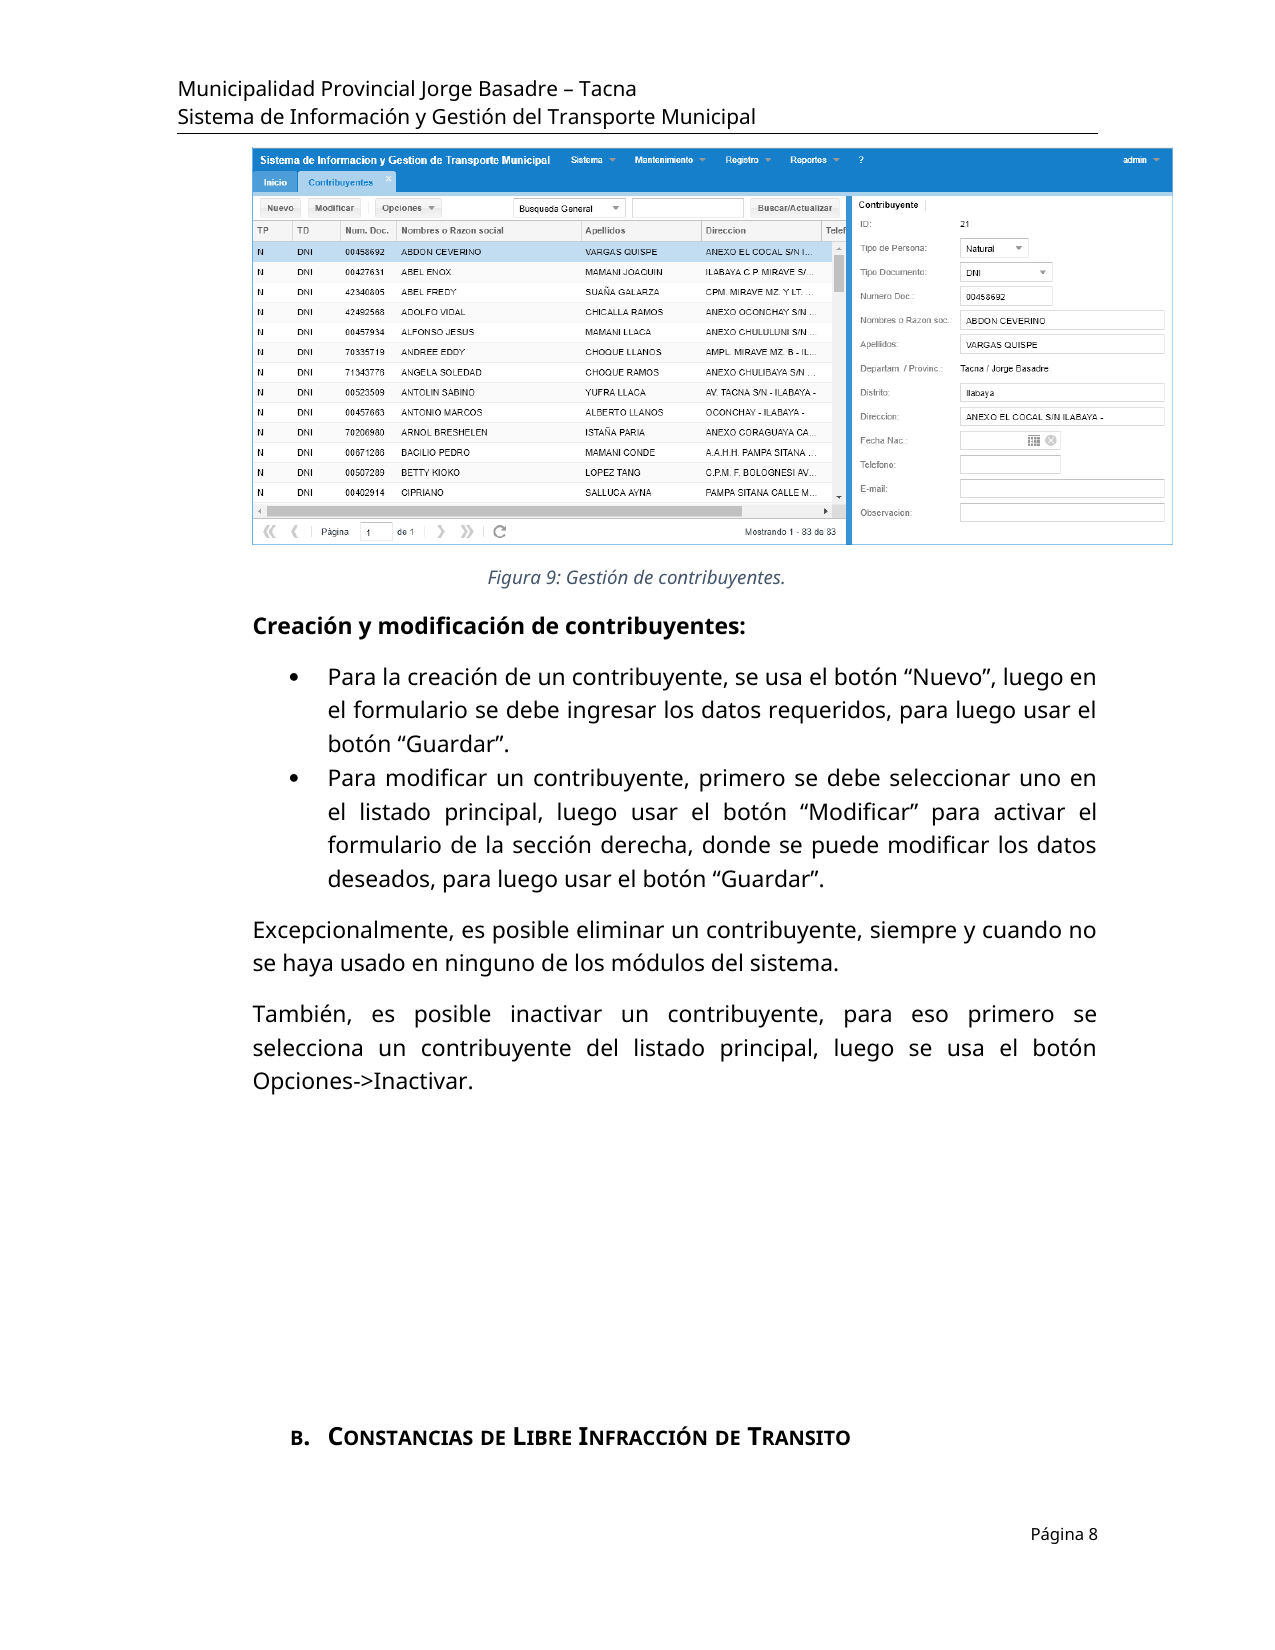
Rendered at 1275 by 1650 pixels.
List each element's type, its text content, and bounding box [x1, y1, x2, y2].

list Constancias de Libre Infracción de Transito [290, 1418, 1098, 1452]
list Para la creación de un contribuyente, se usa el botón “Nuevo”, luego en el formulario se debe ingresar los datos requeridos, para luego usar el botón “Guardar”. [290, 661, 1098, 759]
picture [252, 147, 1173, 545]
text También, es posible inactivar un contribuyente, para eso primero se selecciona un contribuyente del listado principal, luego se usa el botón Opciones->Inactivar. [252, 998, 1098, 1097]
text Excepcionalmente, es posible eliminar un contribuyente, siempre y cuando no se haya usado en ninguno de los módulos del sistema. [252, 914, 1098, 979]
list Para modificar un contribuyente, primero se debe seleccionar uno en el listado principal, luego usar el botón “Modificar” para activar el formulario de la sección derecha, donde se puede modificar los datos deseados, para luego usar el botón “Guardar”. [290, 762, 1098, 894]
text Figura 9: Gestión de contribuyentes. [177, 564, 1098, 589]
text Creación y modificación de contribuyentes: [252, 610, 1098, 642]
